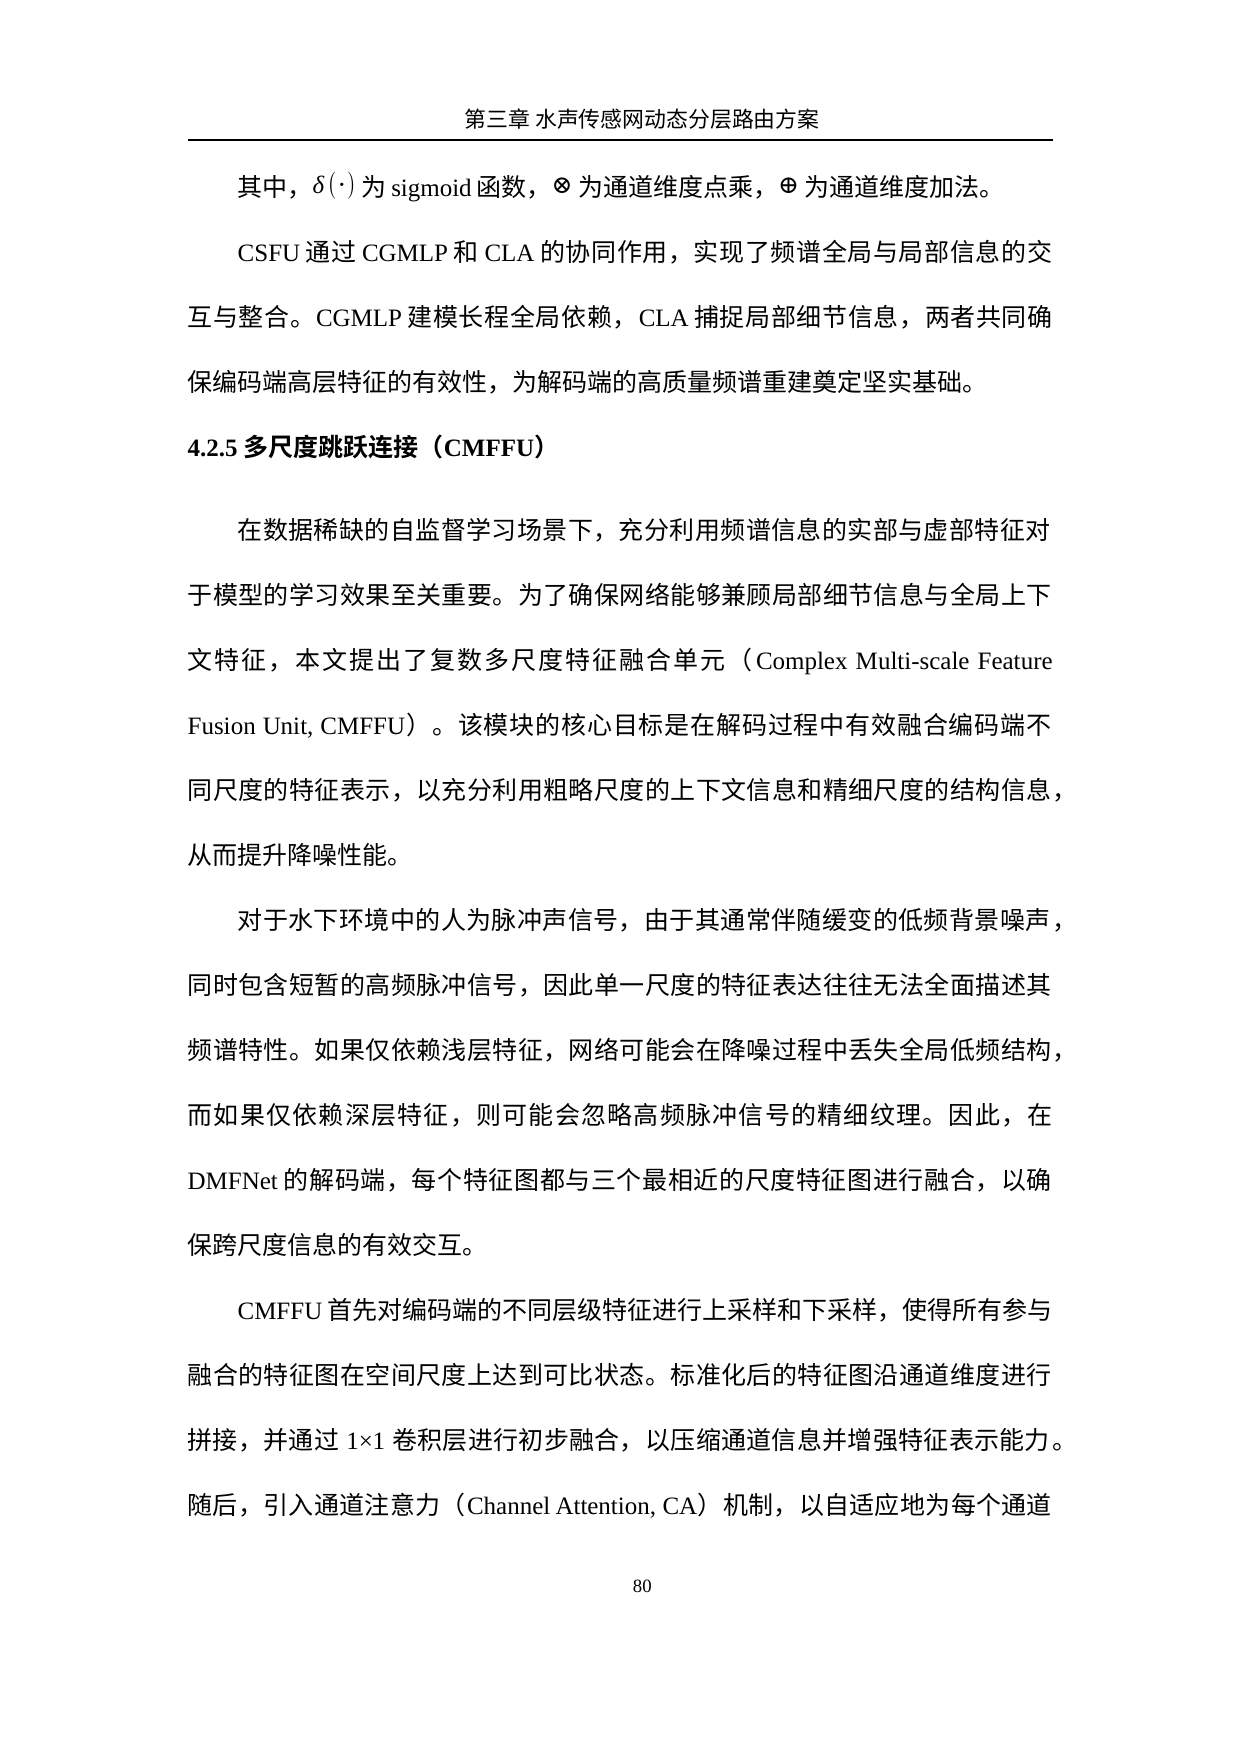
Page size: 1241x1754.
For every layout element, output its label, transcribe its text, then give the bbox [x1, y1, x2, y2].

text 4.2.5 多尺度跳跃连接（CMFFU） [187, 413, 1053, 478]
text CSFU通过CGMLP和CLA的协同作用，实现了频谱全局与局部信息的交互与整合。CGMLP建模长程全局依赖，CLA捕捉局部细节信息，两者共同确保编码端高层特征的有效性，为解码端的高质量频谱重建奠定坚实基础。 [187, 218, 1053, 413]
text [187, 1276, 1053, 1536]
text 其中， 为sigmoid函数， 为通道维度点乘， 为通道维度加法。 [187, 153, 1053, 218]
text 对于水下环境中的人为脉冲声信号，由于其通常伴随缓变的低频背景噪声，同时包含短暂的高频脉冲信号，因此单一尺度的特征表达往往无法全面描述其频谱特性。如果仅依赖浅层特征，网络可能会在降噪过程中丢失全局低频结构，而如果仅依赖深层特征，则可能会忽略高频脉冲信号的精细纹理。因此，在DMFNet的解码端，每个特征图都与三个最相近的尺度特征图进行融合，以确保跨尺度信息的有效交互。 [187, 886, 1053, 1276]
text 在数据稀缺的自监督学习场景下，充分利用频谱信息的实部与虚部特征对于模型的学习效果至关重要。为了确保网络能够兼顾局部细节信息与全局上下文特征，本文提出了复数多尺度特征融合单元（Complex Multi-scale Feature Fusion Unit, CMFFU）。该模块的核心目标是在解码过程中有效融合编码端不同尺度的特征表示，以充分利用粗略尺度的上下文信息和精细尺度的结构信息，从而提升降噪性能。 [187, 496, 1053, 886]
